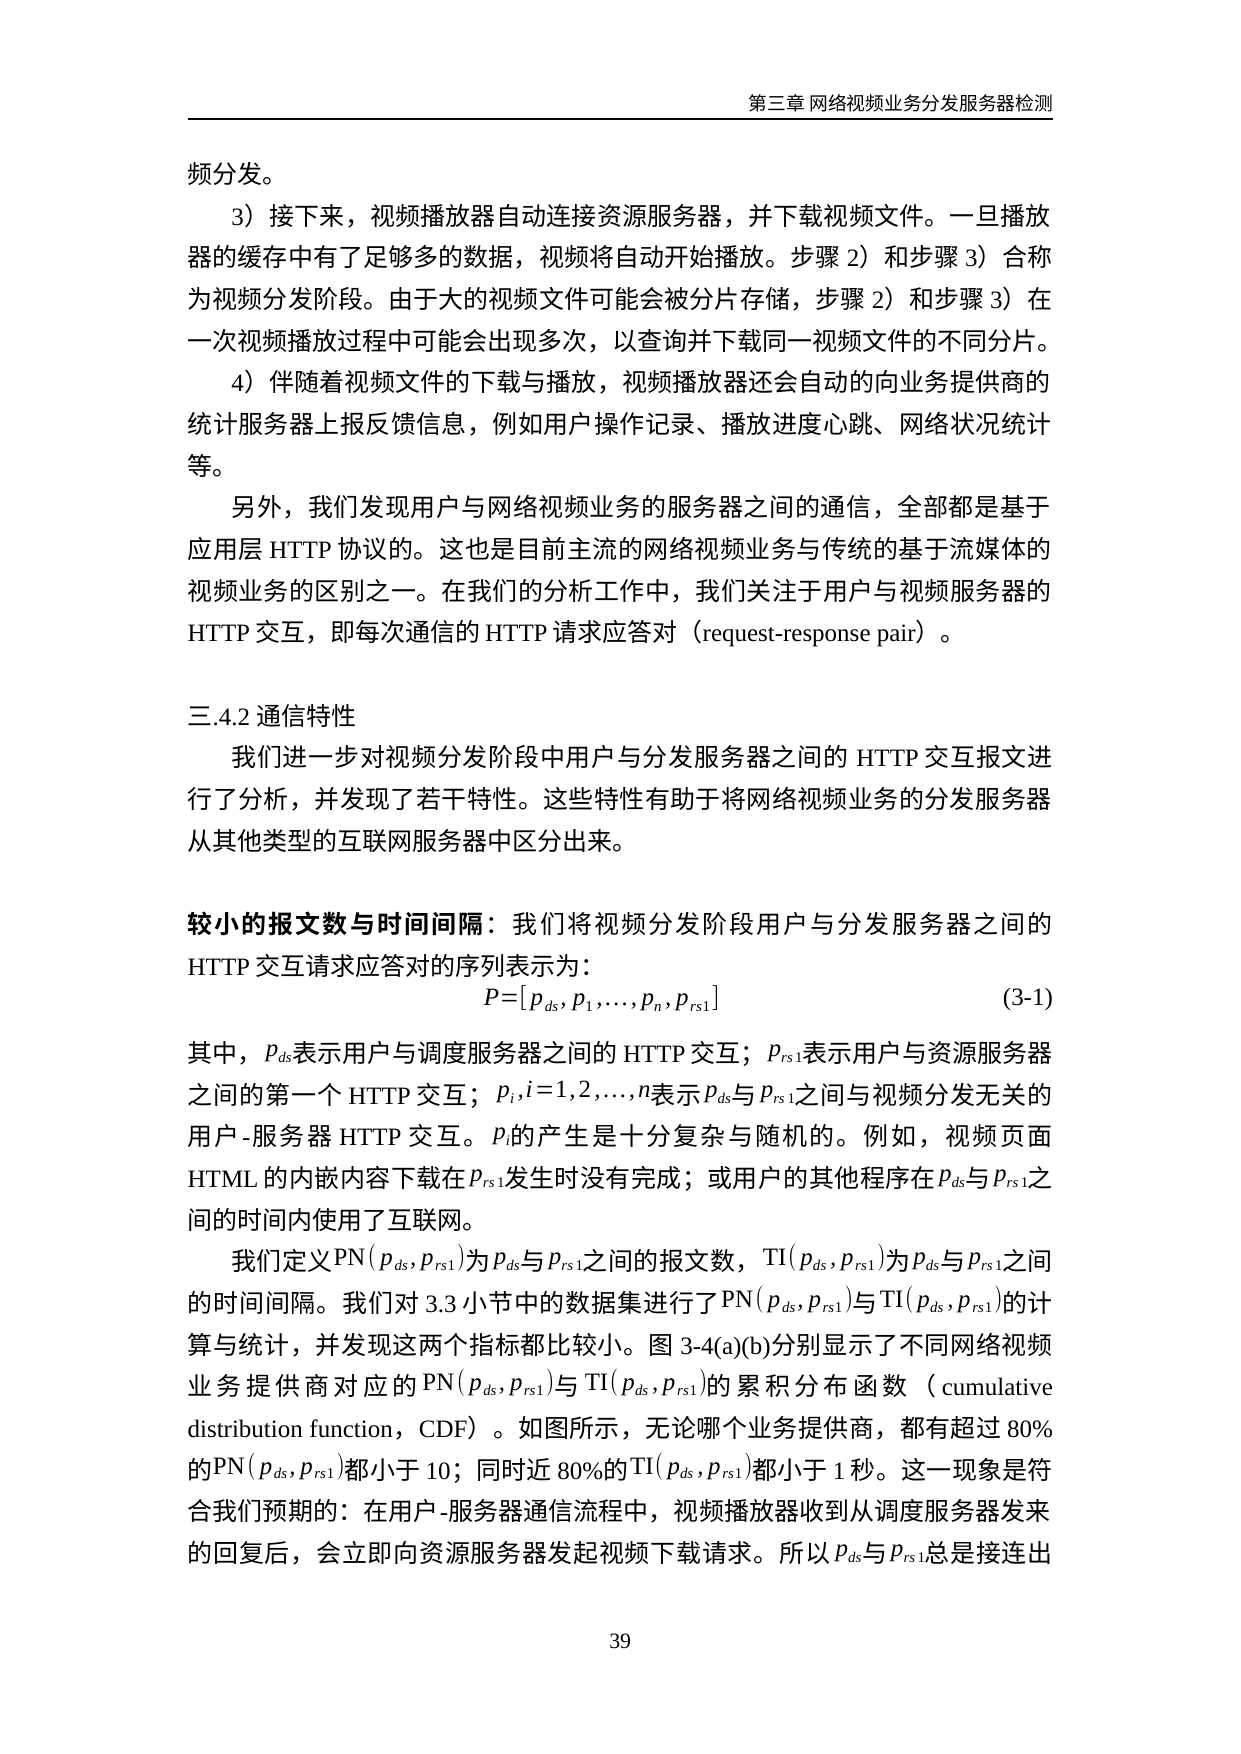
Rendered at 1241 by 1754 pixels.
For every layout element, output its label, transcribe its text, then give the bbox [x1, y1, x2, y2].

text 通信特性 [187, 692, 1053, 733]
text 3）接下来，视频播放器自动连接资源服务器，并下载视频文件。一旦播放器的缓存中有了足够多的数据，视频将自动开始播放。步骤2）和步骤3）合称为视频分发阶段。由于大的视频文件可能会被分片存储，步骤2）和步骤3）在一次视频播放过程中可能会出现多次，以查询并下载同一视频文件的不同分片。 [187, 192, 1053, 358]
text 另外，我们发现用户与网络视频业务的服务器之间的通信，全部都是基于应用层HTTP协议的。这也是目前主流的网络视频业务与传统的基于流媒体的视频业务的区别之一。在我们的分析工作中，我们关注于用户与视频服务器的HTTP交互，即每次通信的HTTP请求应答对（request-response pair）。 [187, 483, 1053, 650]
text 其中，表示用户与调度服务器之间的HTTP交互；表示用户与资源服务器之间的第一个HTTP交互；表示与之间与视频分发无关的用户-服务器HTTP交互。的产生是十分复杂与随机的。例如，视频页面HTML的内嵌内容下载在发生时没有完成；或用户的其他程序在与之间的时间内使用了互联网。 [187, 1029, 1053, 1237]
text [187, 150, 1053, 192]
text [187, 1237, 1053, 1571]
text 较小的报文数与时间间隔：我们将视频分发阶段用户与分发服务器之间的HTTP交互请求应答对的序列表示为： [187, 900, 1053, 983]
text 我们进一步对视频分发阶段中用户与分发服务器之间的HTTP交互报文进行了分析，并发现了若干特性。这些特性有助于将网络视频业务的分发服务器从其他类型的互联网服务器中区分出来。 [187, 733, 1053, 858]
text 4）伴随着视频文件的下载与播放，视频播放器还会自动的向业务提供商的统计服务器上报反馈信息，例如用户操作记录、播放进度心跳、网络状况统计等。 [187, 358, 1053, 483]
